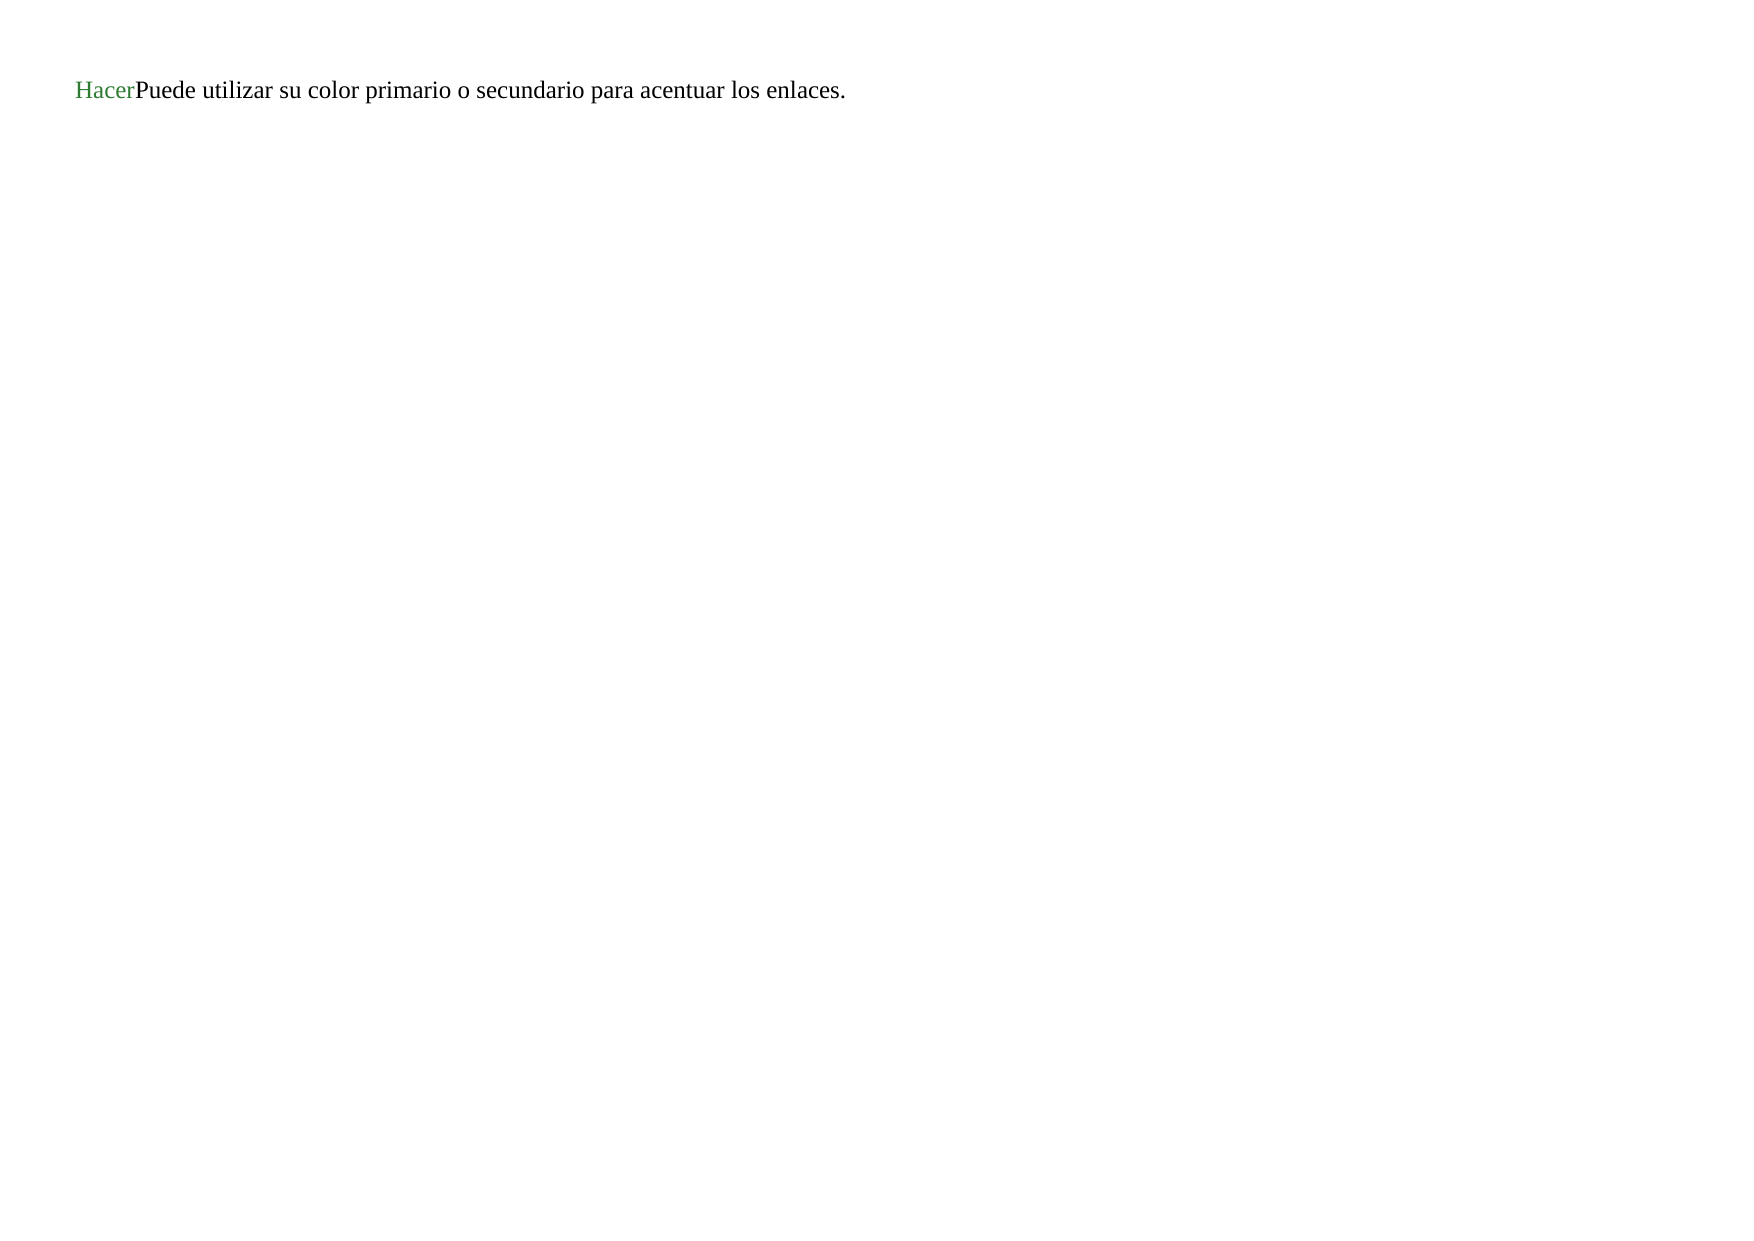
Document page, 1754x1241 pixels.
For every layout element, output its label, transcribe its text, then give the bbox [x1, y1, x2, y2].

text HacerPuede utilizar su color primario o secundario para acentuar los enlaces. [75, 75, 1679, 104]
